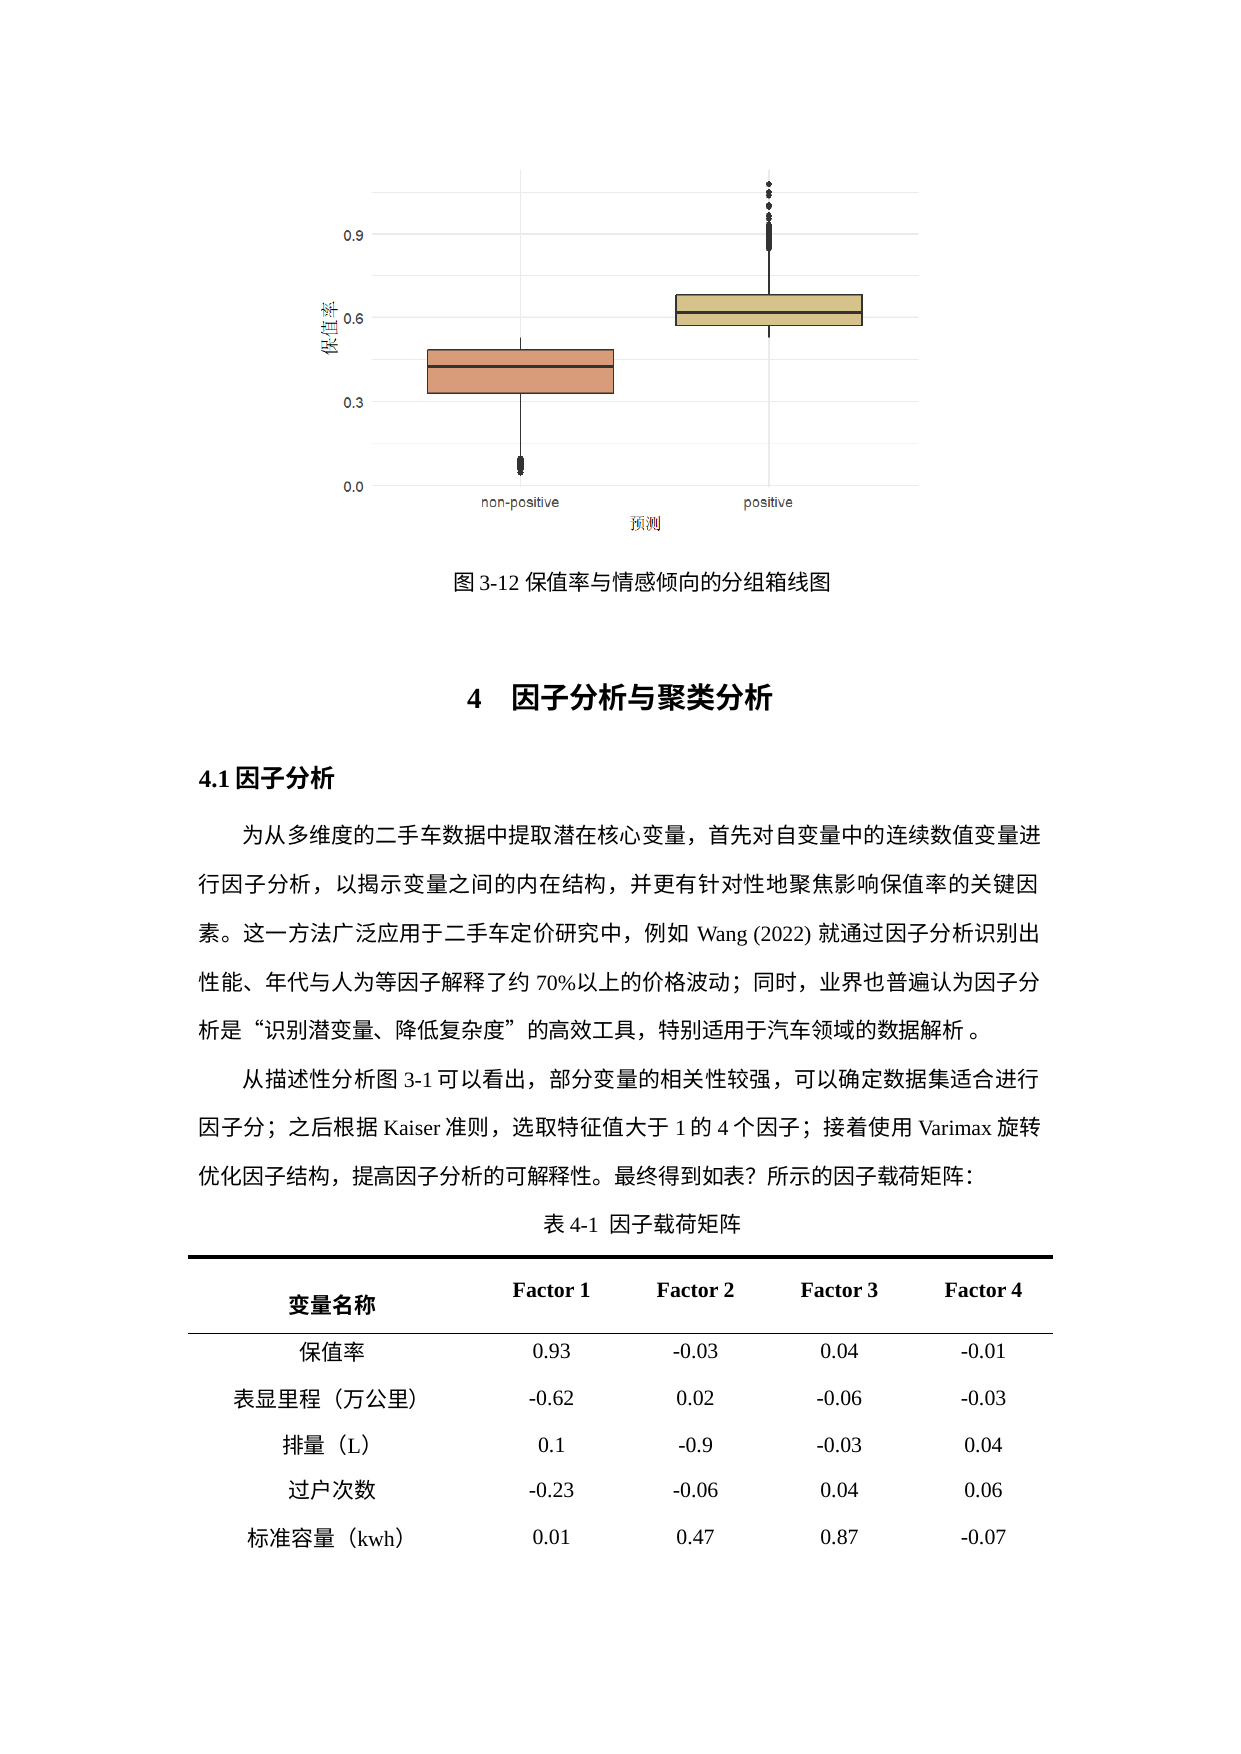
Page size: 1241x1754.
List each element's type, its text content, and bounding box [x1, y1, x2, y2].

picture [313, 162, 927, 540]
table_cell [188, 1334, 1053, 1567]
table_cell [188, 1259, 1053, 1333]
table_header [188, 162, 1053, 564]
